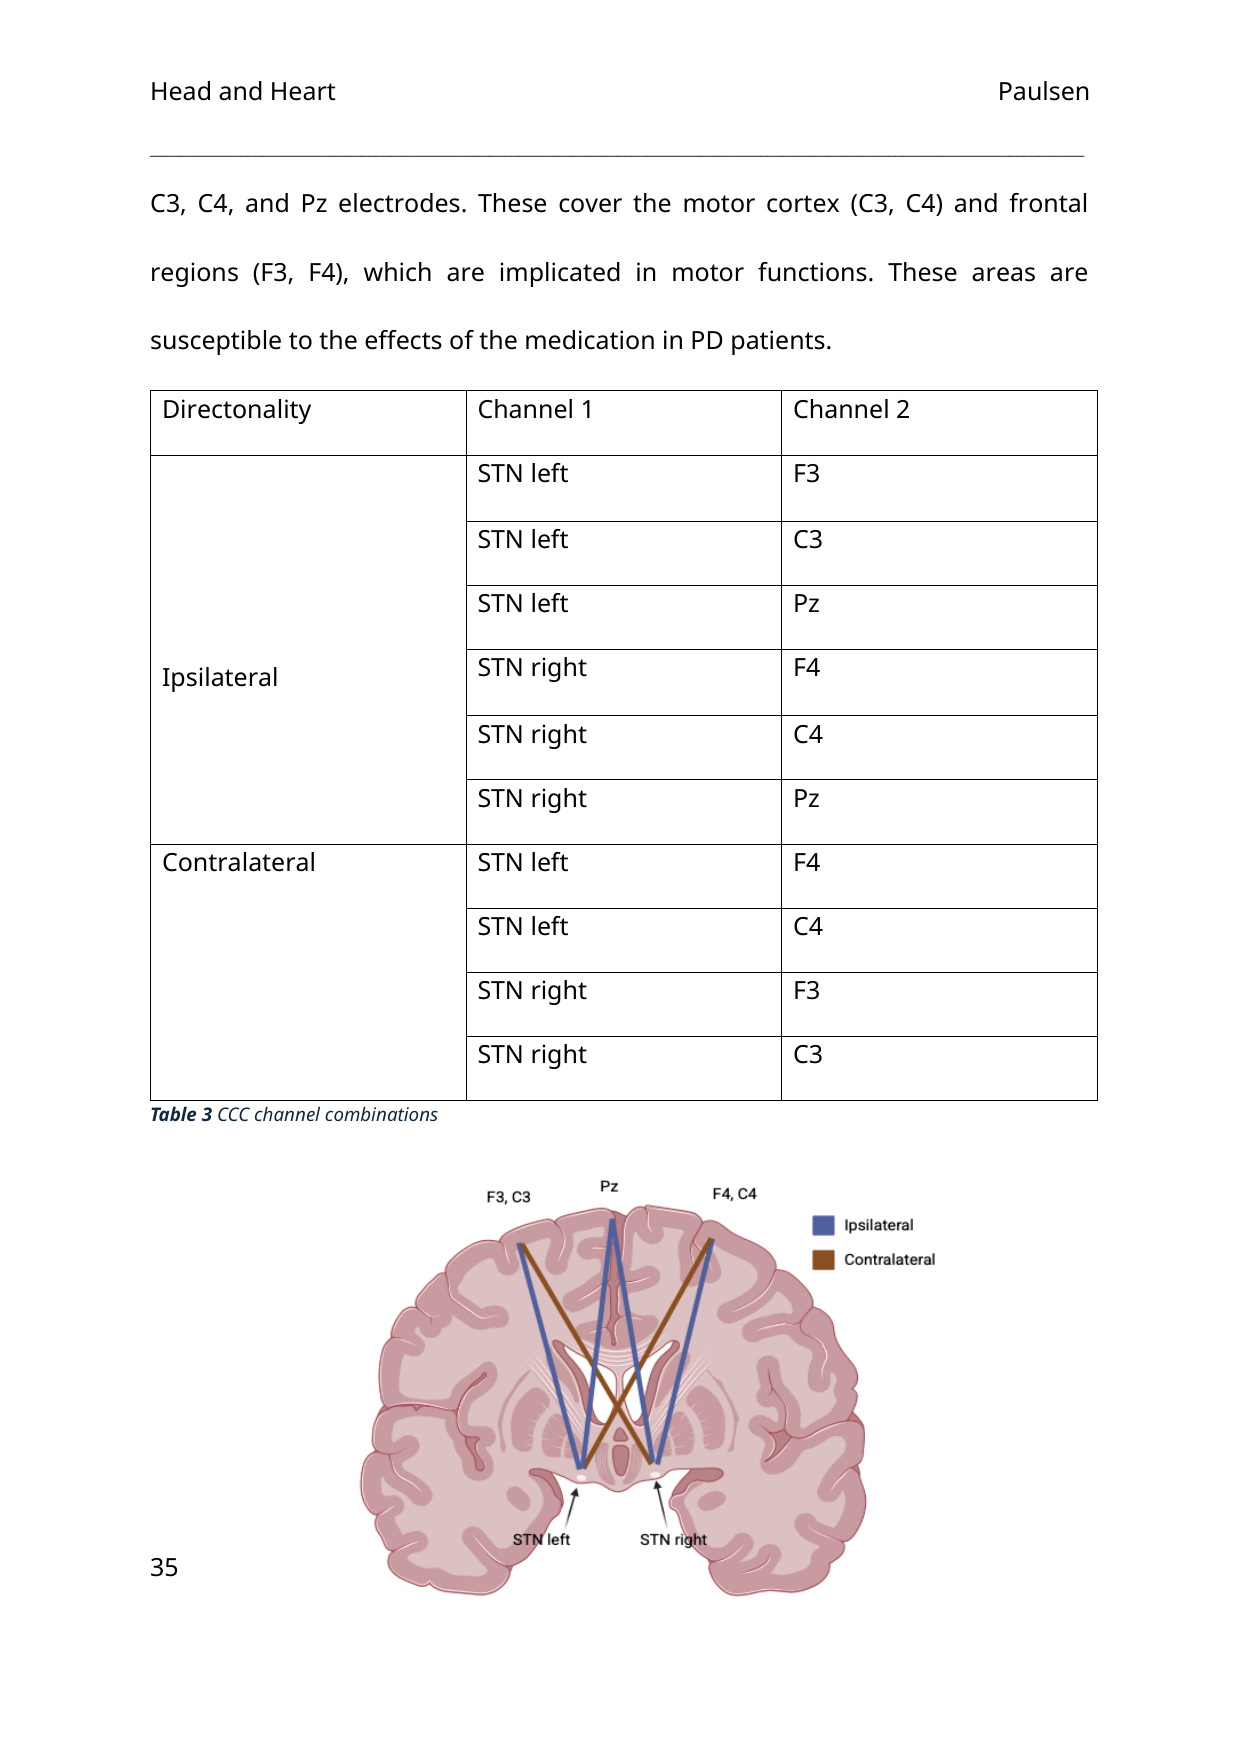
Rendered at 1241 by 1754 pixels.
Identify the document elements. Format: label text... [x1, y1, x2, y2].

table_cell Pz [782, 780, 1097, 843]
table_cell STN left [467, 909, 781, 972]
table_cell STN right [467, 1037, 781, 1100]
table_cell Contralateral [151, 845, 466, 1100]
table_cell Pz [782, 586, 1097, 649]
table_cell C3 [782, 1037, 1097, 1100]
table_header Directonality [151, 391, 466, 454]
table_cell STN right [467, 780, 781, 843]
picture [248, 1172, 1025, 1611]
text Table 3 CCC channel combinations [150, 1101, 1090, 1127]
table_cell C3 [782, 522, 1097, 585]
table_cell C4 [782, 909, 1097, 972]
table_cell F4 [782, 845, 1097, 908]
table_cell F4 [782, 650, 1097, 715]
table_cell STN left [467, 845, 781, 908]
table_cell STN left [467, 522, 781, 585]
table_cell STN right [467, 716, 781, 779]
table_cell STN right [467, 973, 781, 1036]
table_cell STN right [467, 650, 781, 715]
table_cell F3 [782, 456, 1097, 521]
table_cell Ipsilateral [151, 456, 466, 843]
table_header Channel 1 [467, 391, 781, 454]
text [150, 186, 1090, 356]
table_header Channel 2 [782, 391, 1097, 454]
table_cell STN left [467, 456, 781, 521]
table_cell STN left [467, 586, 781, 649]
table_cell C4 [782, 716, 1097, 779]
table_cell F3 [782, 973, 1097, 1036]
